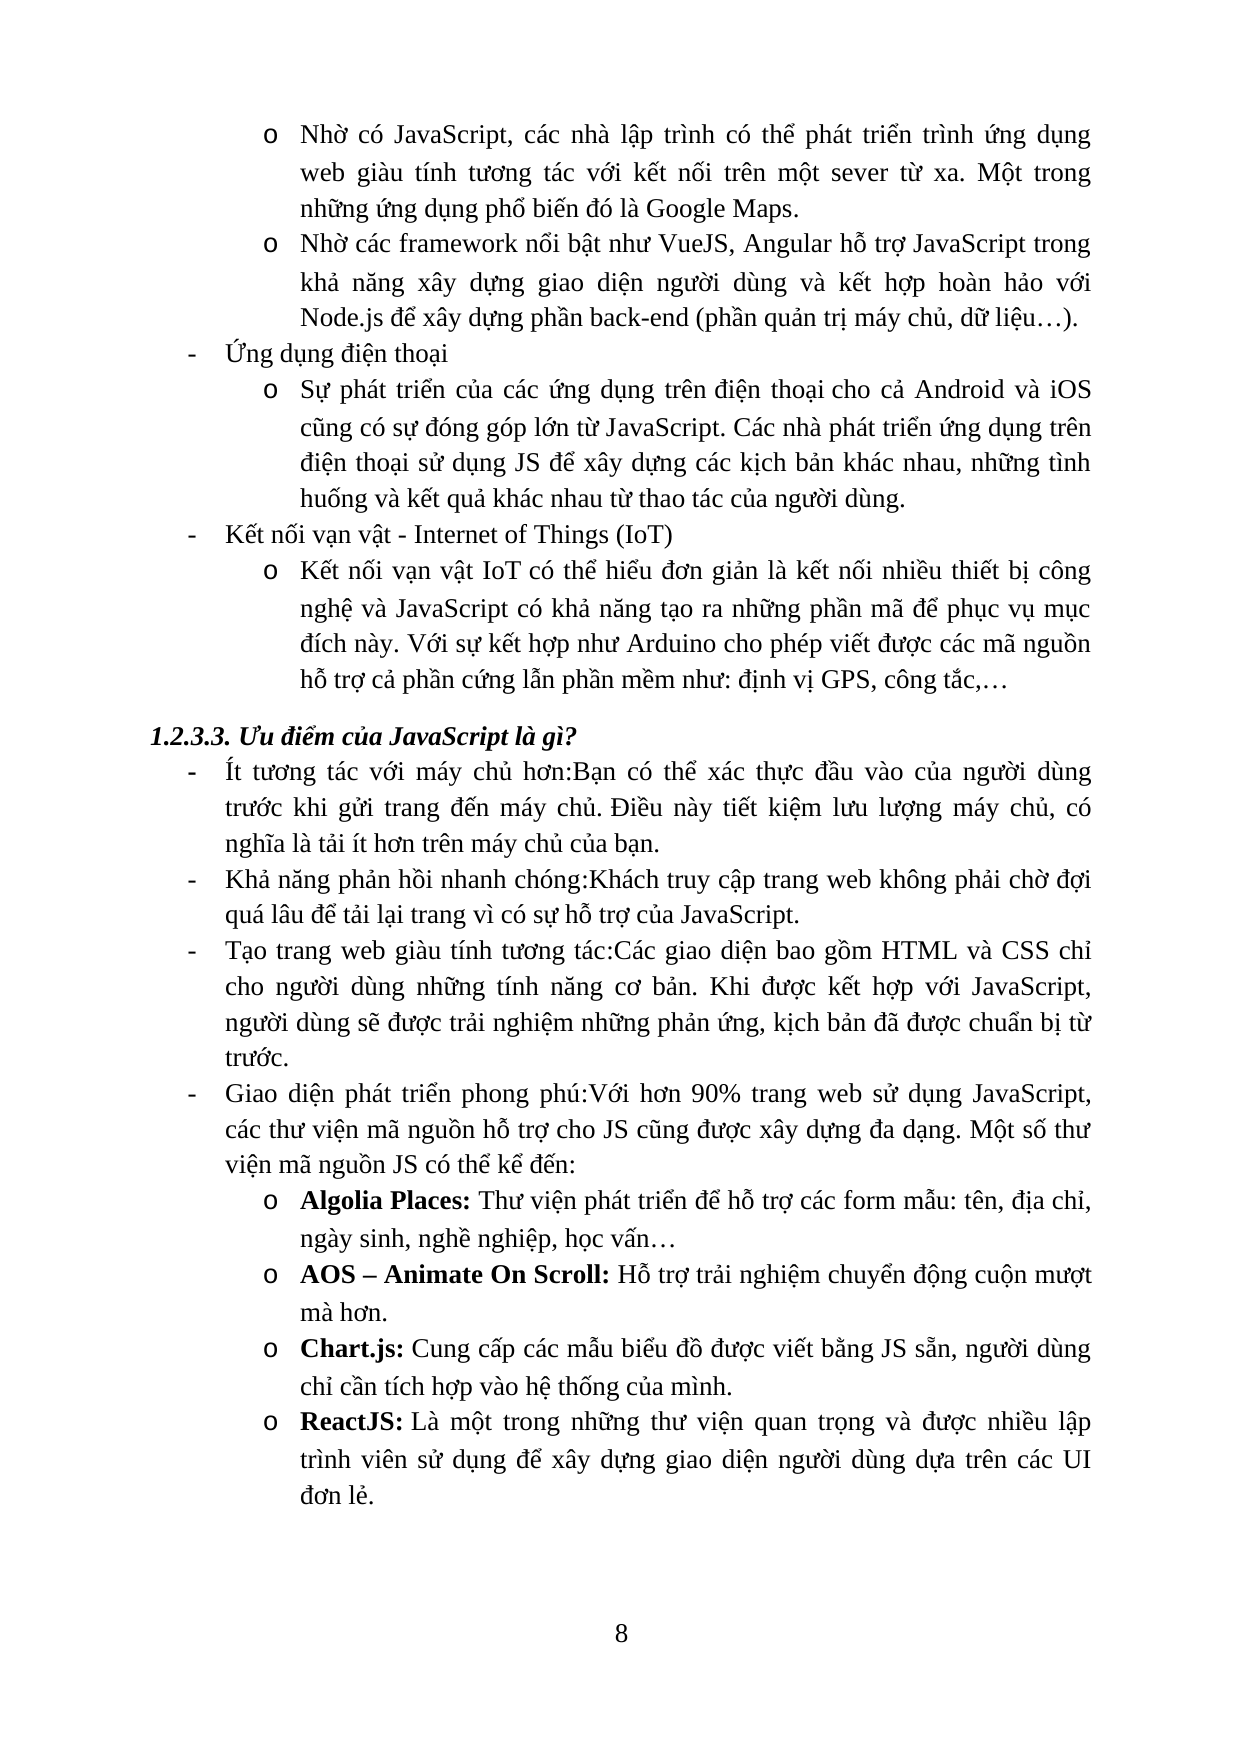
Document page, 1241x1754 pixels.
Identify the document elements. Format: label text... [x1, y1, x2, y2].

list Tạo trang web giàu tính tương tác:Các giao diện bao gồm HTML và CSS chỉ cho người dùng những tính năng cơ bản. Khi được kết hợp với JavaScript, người dùng sẽ được trải nghiệm những phản ứng, kịch bản đã được chuẩn bị từ trước. [187, 934, 1092, 1072]
list Kết nối vạn vật IoT có thể hiểu đơn giản là kết nối nhiều thiết bị công nghệ và JavaScript có khả năng tạo ra những phần mã để phục vụ mục đích này. Với sự kết hợp như Arduino cho phép viết được các mã nguồn hỗ trợ cả phần cứng lẫn phần mềm như: định vị GPS, công tắc,… [262, 554, 1092, 694]
list Kết nối vạn vật - Internet of Things (IoT) [187, 518, 1092, 549]
list ReactJS: Là một trong những thư viện quan trọng và được nhiều lập trình viên sử dụng để xây dựng giao diện người dùng dựa trên các UI đơn lẻ. [262, 1406, 1092, 1510]
list Sự phát triển của các ứng dụng trên điện thoại cho cả Android và iOS cũng có sự đóng góp lớn từ JavaScript. Các nhà phát triển ứng dụng trên điện thoại sử dụng JS để xây dựng các kịch bản khác nhau, những tình huống và kết quả khác nhau từ thao tác của người dùng. [262, 373, 1092, 513]
subtitle 1.2.3.3. Ưu điểm của JavaScript là gì? [150, 720, 1092, 751]
list AOS – Animate On Scroll: Hỗ trợ trải nghiệm chuyển động cuộn mượt mà hơn. [262, 1258, 1092, 1327]
list Algolia Places: Thư viện phát triển để hỗ trợ các form mẫu: tên, địa chỉ, ngày sinh, nghề nghiệp, học vấn… [262, 1184, 1092, 1253]
list Chart.js: Cung cấp các mẫu biểu đồ được viết bằng JS sẵn, người dùng chỉ cần tích hợp vào hệ thống của mình. [262, 1332, 1092, 1401]
list Nhờ có JavaScript, các nhà lập trình có thể phát triển trình ứng dụng web giàu tính tương tác với kết nối trên một sever từ xa. Một trong những ứng dụng phổ biến đó là Google Maps. [262, 118, 1092, 223]
list Giao diện phát triển phong phú:Với hơn 90% trang web sử dụng JavaScript, các thư viện mã nguồn hỗ trợ cho JS cũng được xây dựng đa dạng. Một số thư viện mã nguồn JS có thể kể đến: [187, 1077, 1092, 1180]
list Ứng dụng điện thoại [187, 337, 1092, 368]
list Ít tương tác với máy chủ hơn:Bạn có thể xác thực đầu vào của người dùng trước khi gửi trang đến máy chủ. Điều này tiết kiệm lưu lượng máy chủ, có nghĩa là tải ít hơn trên máy chủ của bạn. [187, 756, 1092, 858]
list Khả năng phản hồi nhanh chóng:Khách truy cập trang web không phải chờ đợi quá lâu để tải lại trang vì có sự hỗ trợ của JavaScript. [187, 863, 1092, 929]
list Nhờ các framework nổi bật như VueJS, Angular hỗ trợ JavaScript trong khả năng xây dựng giao diện người dùng và kết hợp hoàn hảo với Node.js để xây dựng phần back-end (phần quản trị máy chủ, dữ liệu…). [262, 228, 1092, 332]
